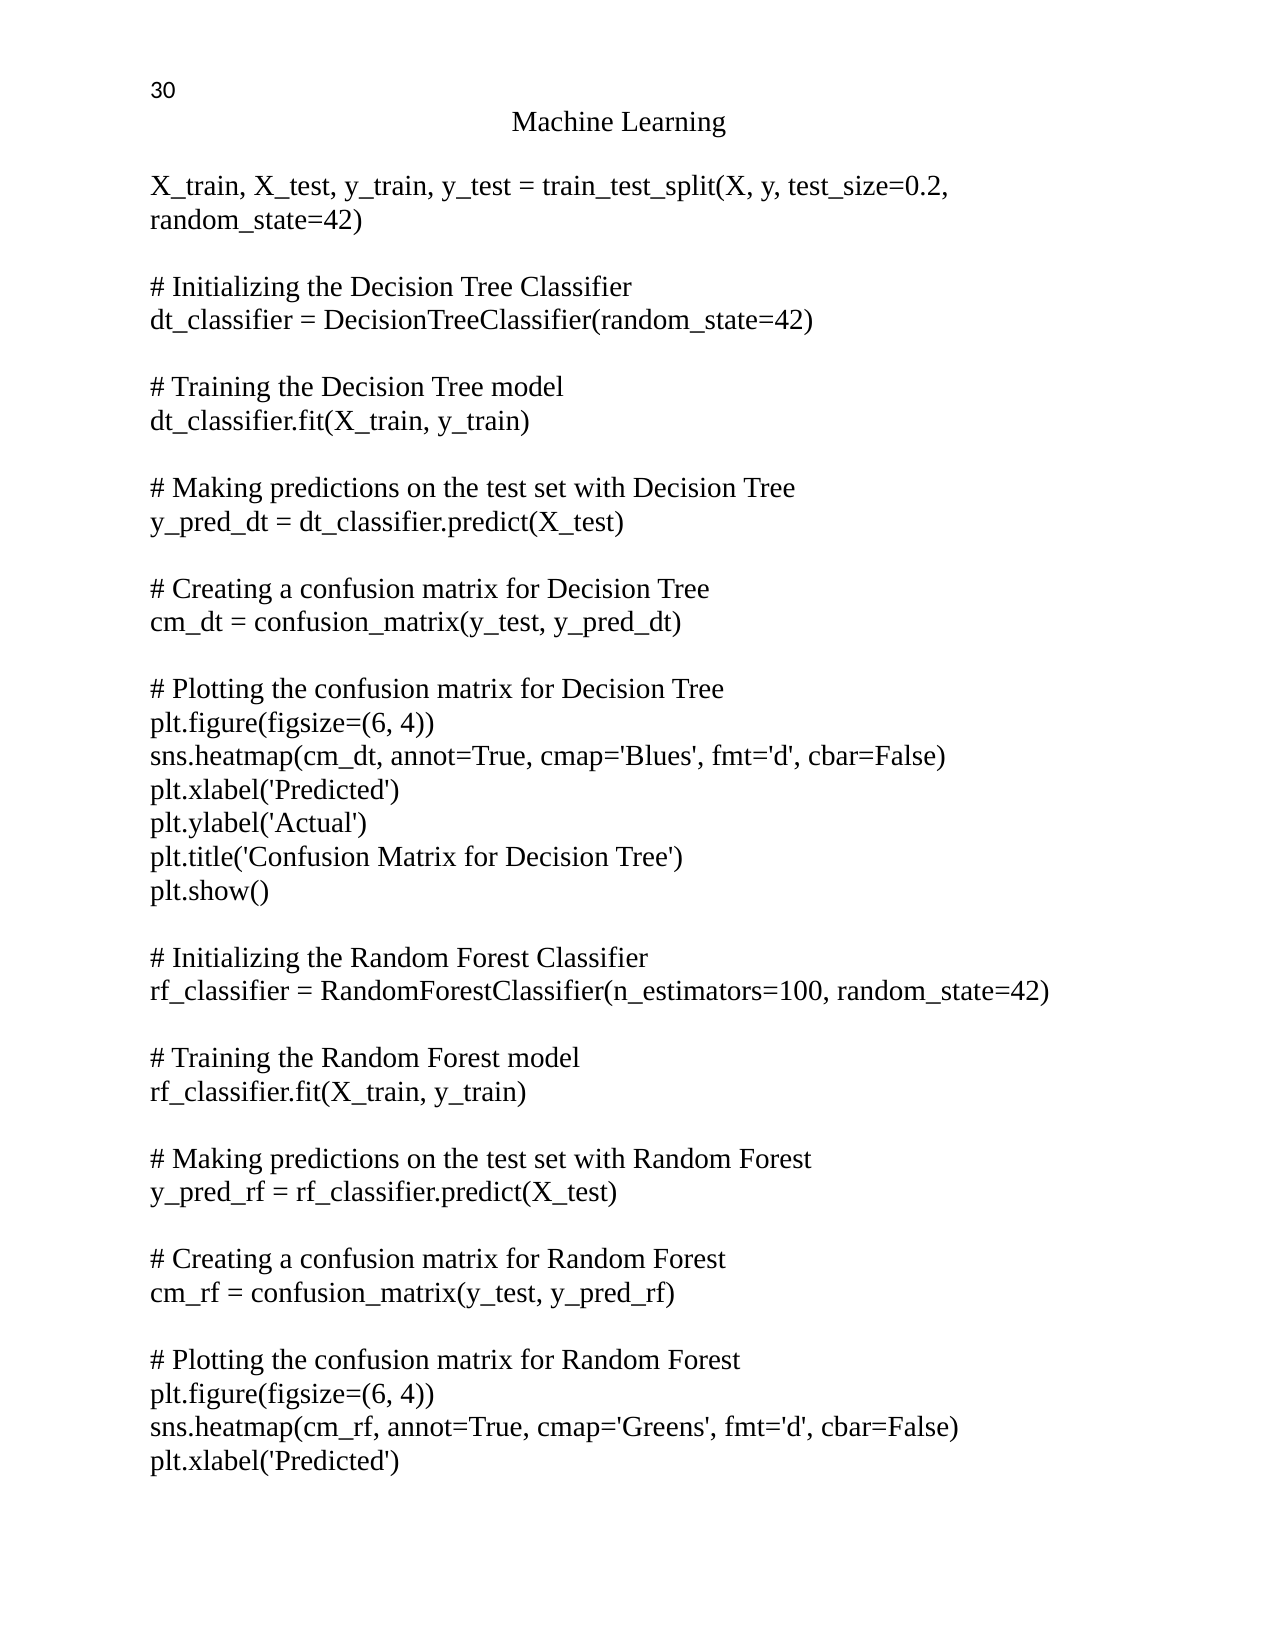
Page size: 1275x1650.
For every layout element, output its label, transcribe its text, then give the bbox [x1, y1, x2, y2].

text # Initializing the Decision Tree Classifier [150, 269, 1125, 302]
text # Plotting the confusion matrix for Random Forest [150, 1342, 1125, 1376]
text dt_classifier.fit(X_train, y_train) [150, 403, 1125, 437]
text plt.xlabel('Predicted') [150, 1443, 1125, 1476]
text dt_classifier = DecisionTreeClassifier(random_state=42) [150, 302, 1125, 336]
text # Training the Random Forest model [150, 1040, 1125, 1074]
text y_pred_rf = rf_classifier.predict(X_test) [150, 1174, 1125, 1208]
text # Initializing the Random Forest Classifier [150, 940, 1125, 973]
text y_pred_dt = dt_classifier.predict(X_test) [150, 504, 1125, 537]
text # Training the Decision Tree model [150, 369, 1125, 403]
text plt.xlabel('Predicted') [150, 772, 1125, 806]
text # Making predictions on the test set with Decision Tree [150, 470, 1125, 504]
text # Creating a confusion matrix for Decision Tree [150, 571, 1125, 604]
text # Creating a confusion matrix for Random Forest [150, 1242, 1125, 1275]
text # Making predictions on the test set with Random Forest [150, 1141, 1125, 1174]
text plt.figure(figsize=(6, 4)) [150, 1376, 1125, 1409]
text sns.heatmap(cm_dt, annot=True, cmap='Blues', fmt='d', cbar=False) [150, 738, 1125, 772]
text cm_rf = confusion_matrix(y_test, y_pred_rf) [150, 1275, 1125, 1309]
text cm_dt = confusion_matrix(y_test, y_pred_dt) [150, 604, 1125, 638]
text rf_classifier = RandomForestClassifier(n_estimators=100, random_state=42) [150, 973, 1125, 1007]
text plt.title('Confusion Matrix for Decision Tree') [150, 839, 1125, 873]
text # Plotting the confusion matrix for Decision Tree [150, 671, 1125, 705]
text plt.figure(figsize=(6, 4)) [150, 705, 1125, 738]
text plt.show() [150, 873, 1125, 906]
text rf_classifier.fit(X_train, y_train) [150, 1074, 1125, 1107]
text sns.heatmap(cm_rf, annot=True, cmap='Greens', fmt='d', cbar=False) [150, 1409, 1125, 1443]
text X_train, X_test, y_train, y_test = train_test_split(X, y, test_size=0.2, random_state=42) [150, 168, 1125, 235]
text plt.ylabel('Actual') [150, 806, 1125, 839]
